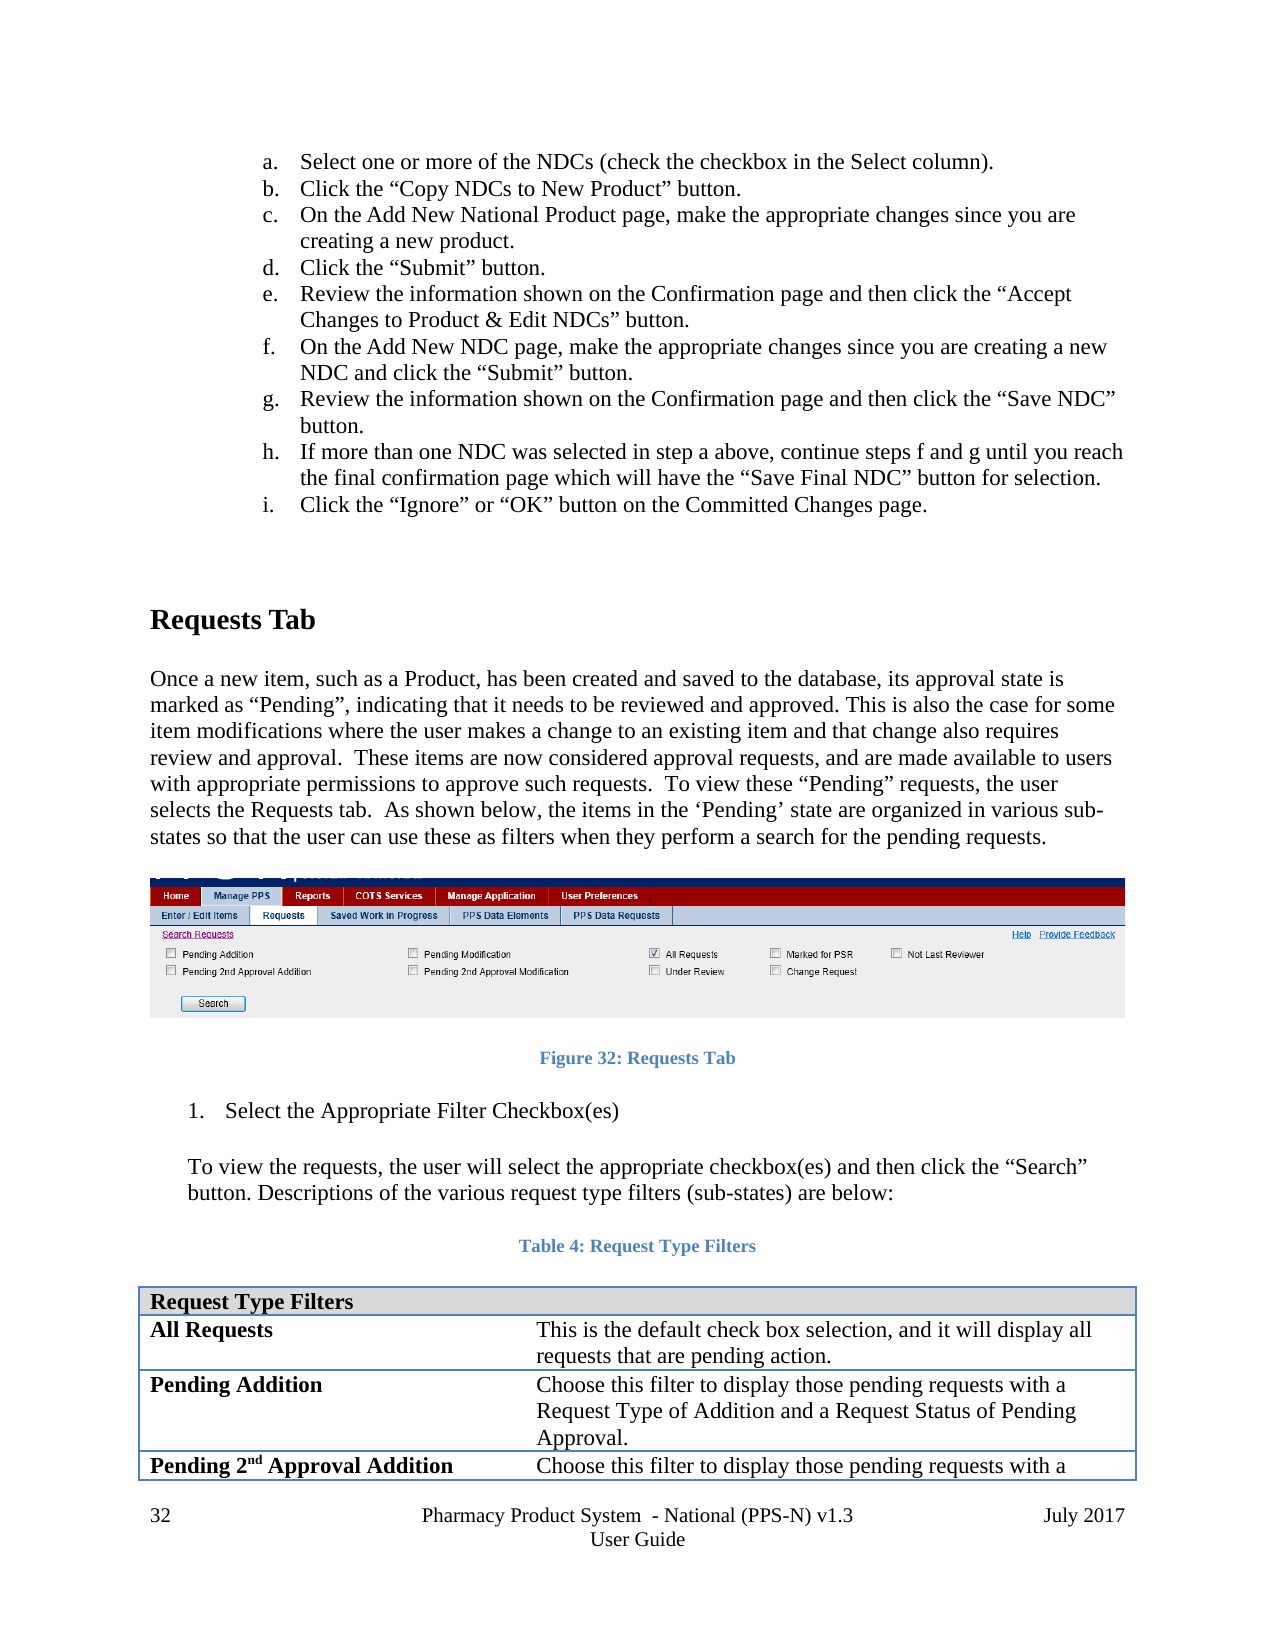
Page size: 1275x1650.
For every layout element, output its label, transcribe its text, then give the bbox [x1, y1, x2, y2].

table_header Request Type Filters [140, 1288, 525, 1314]
list If more than one NDC was selected in step a above, continue steps f and g until you reach the final confirmation page which will have the “Save Final NDC” button for selection. [262, 438, 1125, 491]
list Review the information shown on the Confirmation page and then click the “Save NDC” button. [262, 385, 1125, 438]
text Figure 32: Requests Tab [150, 1047, 1125, 1068]
text Once a new item, such as a Product, has been created and saved to the database, its approval state is marked as “Pending”, indicating that it needs to be reviewed and approved. This is also the case for some item modifications where the user makes a change to an existing item and that change also requires review and approval. These items are now considered approval requests, and are made available to users with appropriate permissions to approve such requests. To view these “Pending” requests, the user selects the Requests tab. As shown below, the items in the ‘Pending’ state are organized in various sub-states so that the user can use these as filters when they perform a search for the pending requests. [150, 664, 1125, 849]
table_cell All Requests [140, 1316, 525, 1369]
text To view the requests, the user will select the appropriate checkbox(es) and then click the “Search” button. Descriptions of the various request type filters (sub-states) are below: [187, 1153, 1125, 1206]
list Click the “Submit” button. [262, 254, 1125, 280]
list On the Add New NDC page, make the appropriate changes since you are creating a new NDC and click the “Submit” button. [262, 333, 1125, 385]
table_cell Choose this filter to display those pending requests with a Request Type of Addition and a Request Status of Pending Approval. [525, 1371, 1135, 1450]
list Select the Appropriate Filter Checkbox(es) [187, 1097, 1125, 1124]
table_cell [525, 1452, 1135, 1478]
subtitle Requests Tab [150, 602, 1125, 635]
table_header [525, 1288, 1135, 1314]
table_cell Pending Addition [140, 1371, 525, 1450]
list Select one or more of the NDCs (check the checkbox in the Select column). [262, 148, 1125, 174]
picture [150, 878, 1125, 1018]
table_cell Pending 2nd Approval Addition [140, 1452, 525, 1478]
list Click the “Copy NDCs to New Product” button. [262, 174, 1125, 201]
list Review the information shown on the Confirmation page and then click the “Accept Changes to Product & Edit NDCs” button. [262, 280, 1125, 333]
list Click the “Ignore” or “OK” button on the Committed Changes page. [262, 491, 1125, 517]
list On the Add New National Product page, make the appropriate changes since you are creating a new product. [262, 201, 1125, 254]
table_cell This is the default check box selection, and it will display all requests that are pending action. [525, 1316, 1135, 1369]
